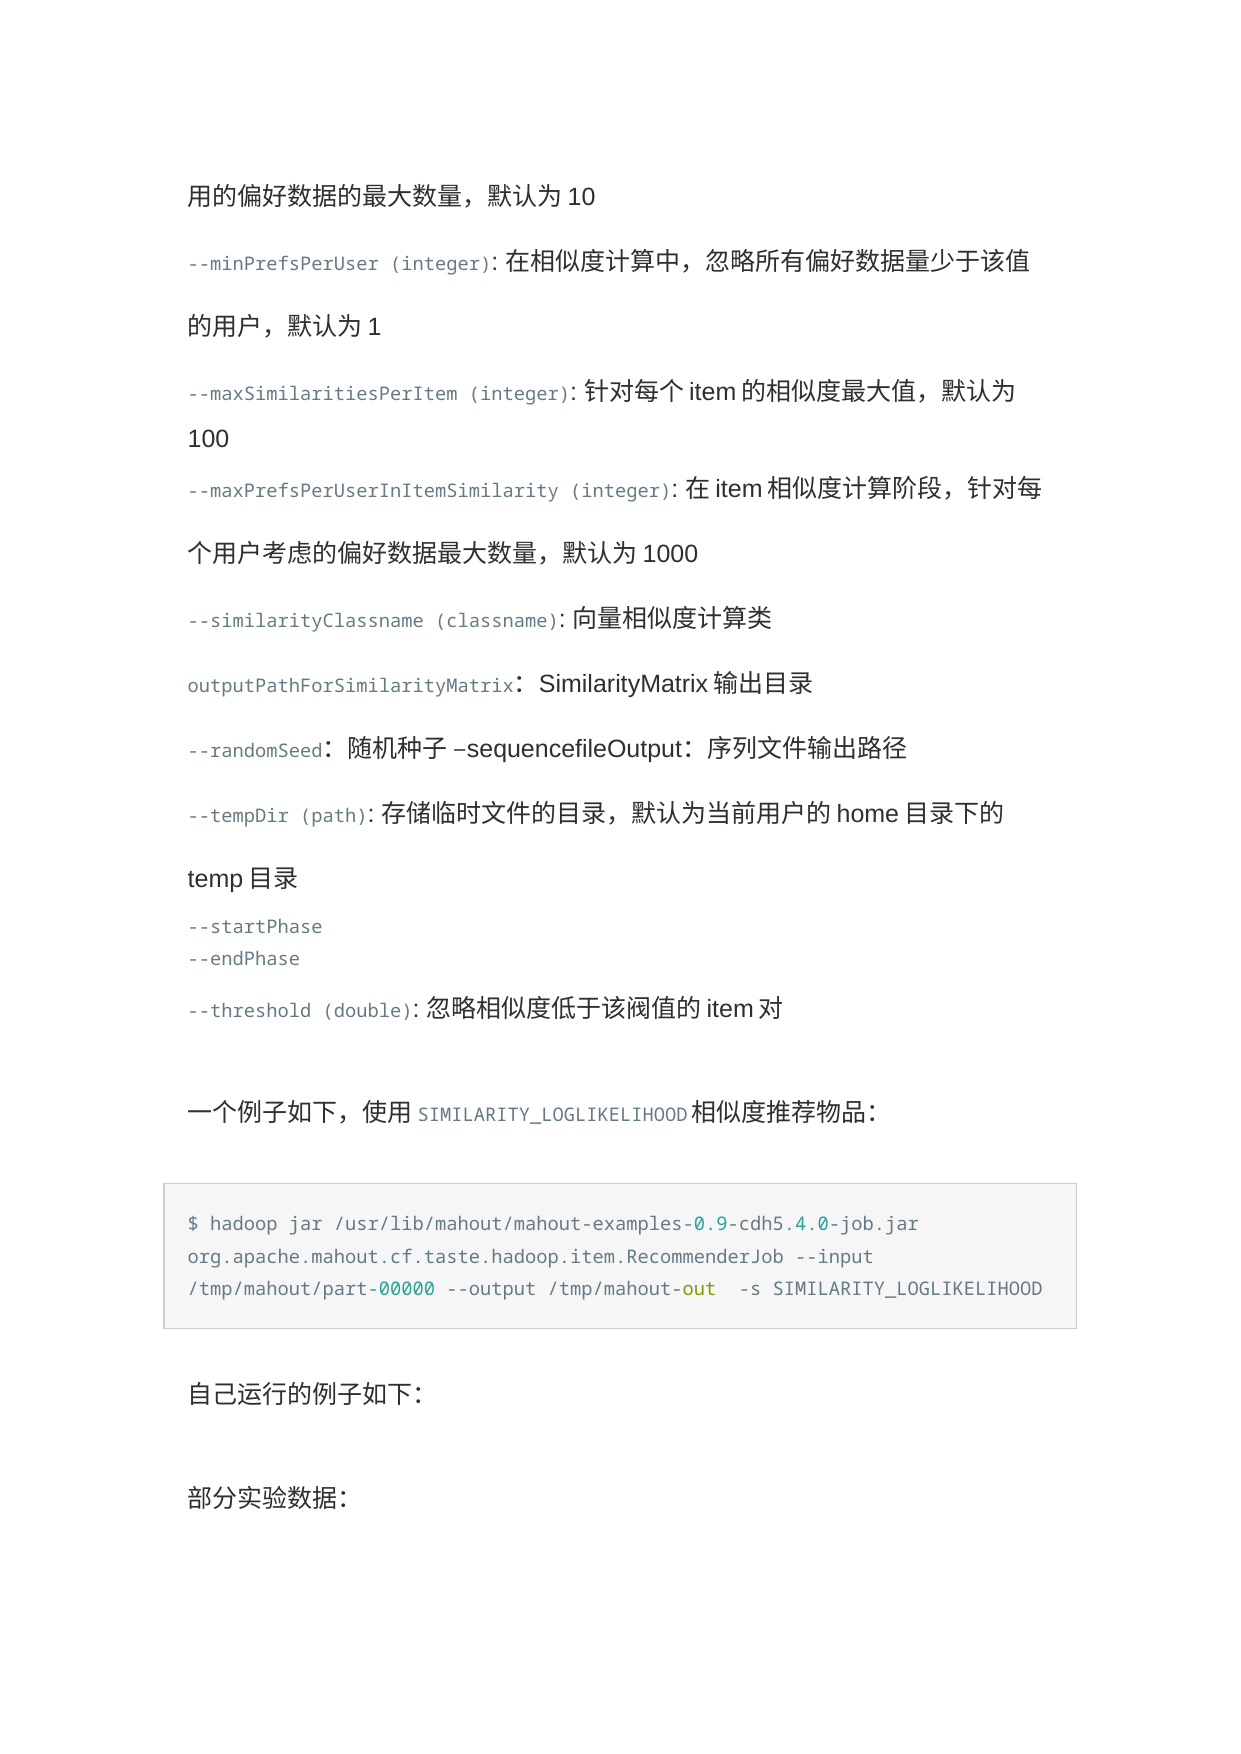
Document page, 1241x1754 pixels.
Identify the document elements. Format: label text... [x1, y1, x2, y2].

text 一个例子如下，使用SIMILARITY_LOGLIKELIHOOD相似度推荐物品： [187, 1078, 1053, 1143]
text $ hadoop jar /usr/lib/mahout/mahout-examples-0.9-cdh5.4.0-job.jar org.apache.mahout.cf.taste.hadoop.item.RecommenderJob --input /tmp/mahout/part-00000 --output /tmp/mahout-out -s SIMILARITY_LOGLIKELIHOOD [165, 1184, 1076, 1328]
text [187, 162, 1053, 1039]
text 部分实验数据： [187, 1464, 1053, 1529]
text 自己运行的例子如下： [187, 1360, 1053, 1425]
